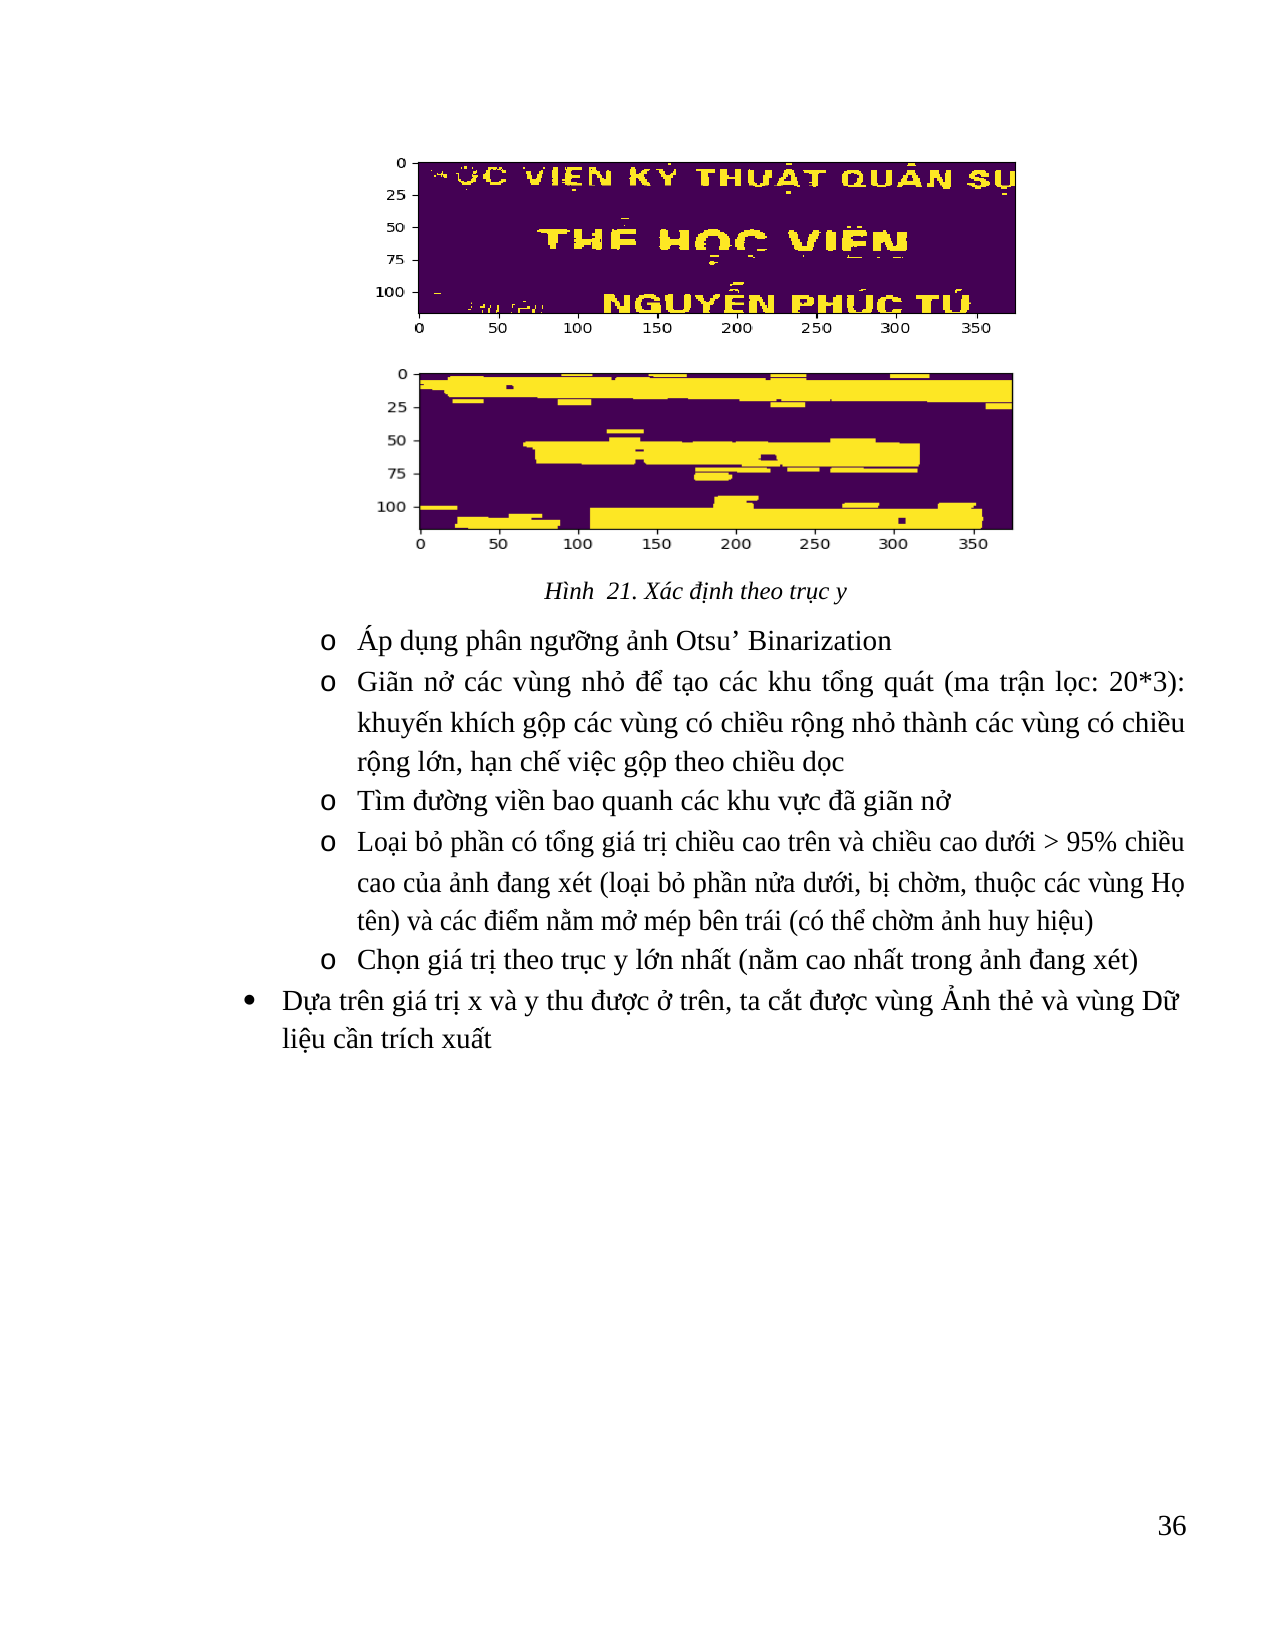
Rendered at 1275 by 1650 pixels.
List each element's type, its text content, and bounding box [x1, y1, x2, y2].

list Áp dụng phân ngưỡng ảnh Otsu’ Binarization [319, 623, 1186, 659]
picture [369, 360, 1024, 557]
text Hình 21. Xác định theo trục y [207, 576, 1186, 604]
list Tìm đường viền bao quanh các khu vực đã giãn nở [319, 783, 1186, 819]
list Giãn nở các vùng nhỏ để tạo các khu tổng quát (ma trận lọc: 20*3): khuyến khích gộp các vùng có chiều rộng nhỏ thành các vùng có chiều rộng lớn, hạn chế việc gộp theo chiều dọc [319, 664, 1186, 778]
list Dựa trên giá trị x và y thu được ở trên, ta cắt được vùng Ảnh thẻ và vùng Dữ liệu cần trích xuất [244, 983, 1186, 1055]
list Chọn giá trị theo trục y lớn nhất (nằm cao nhất trong ảnh đang xét) [319, 942, 1186, 978]
list Loại bỏ phần có tổng giá trị chiều cao trên và chiều cao dưới > 95% chiều cao của ảnh đang xét (loại bỏ phần nửa dưới, bị chờm, thuộc các vùng Họ tên) và các điểm nằm mở mép bên trái (có thể chờm ảnh huy hiệu) [319, 824, 1186, 937]
picture [369, 147, 1024, 341]
